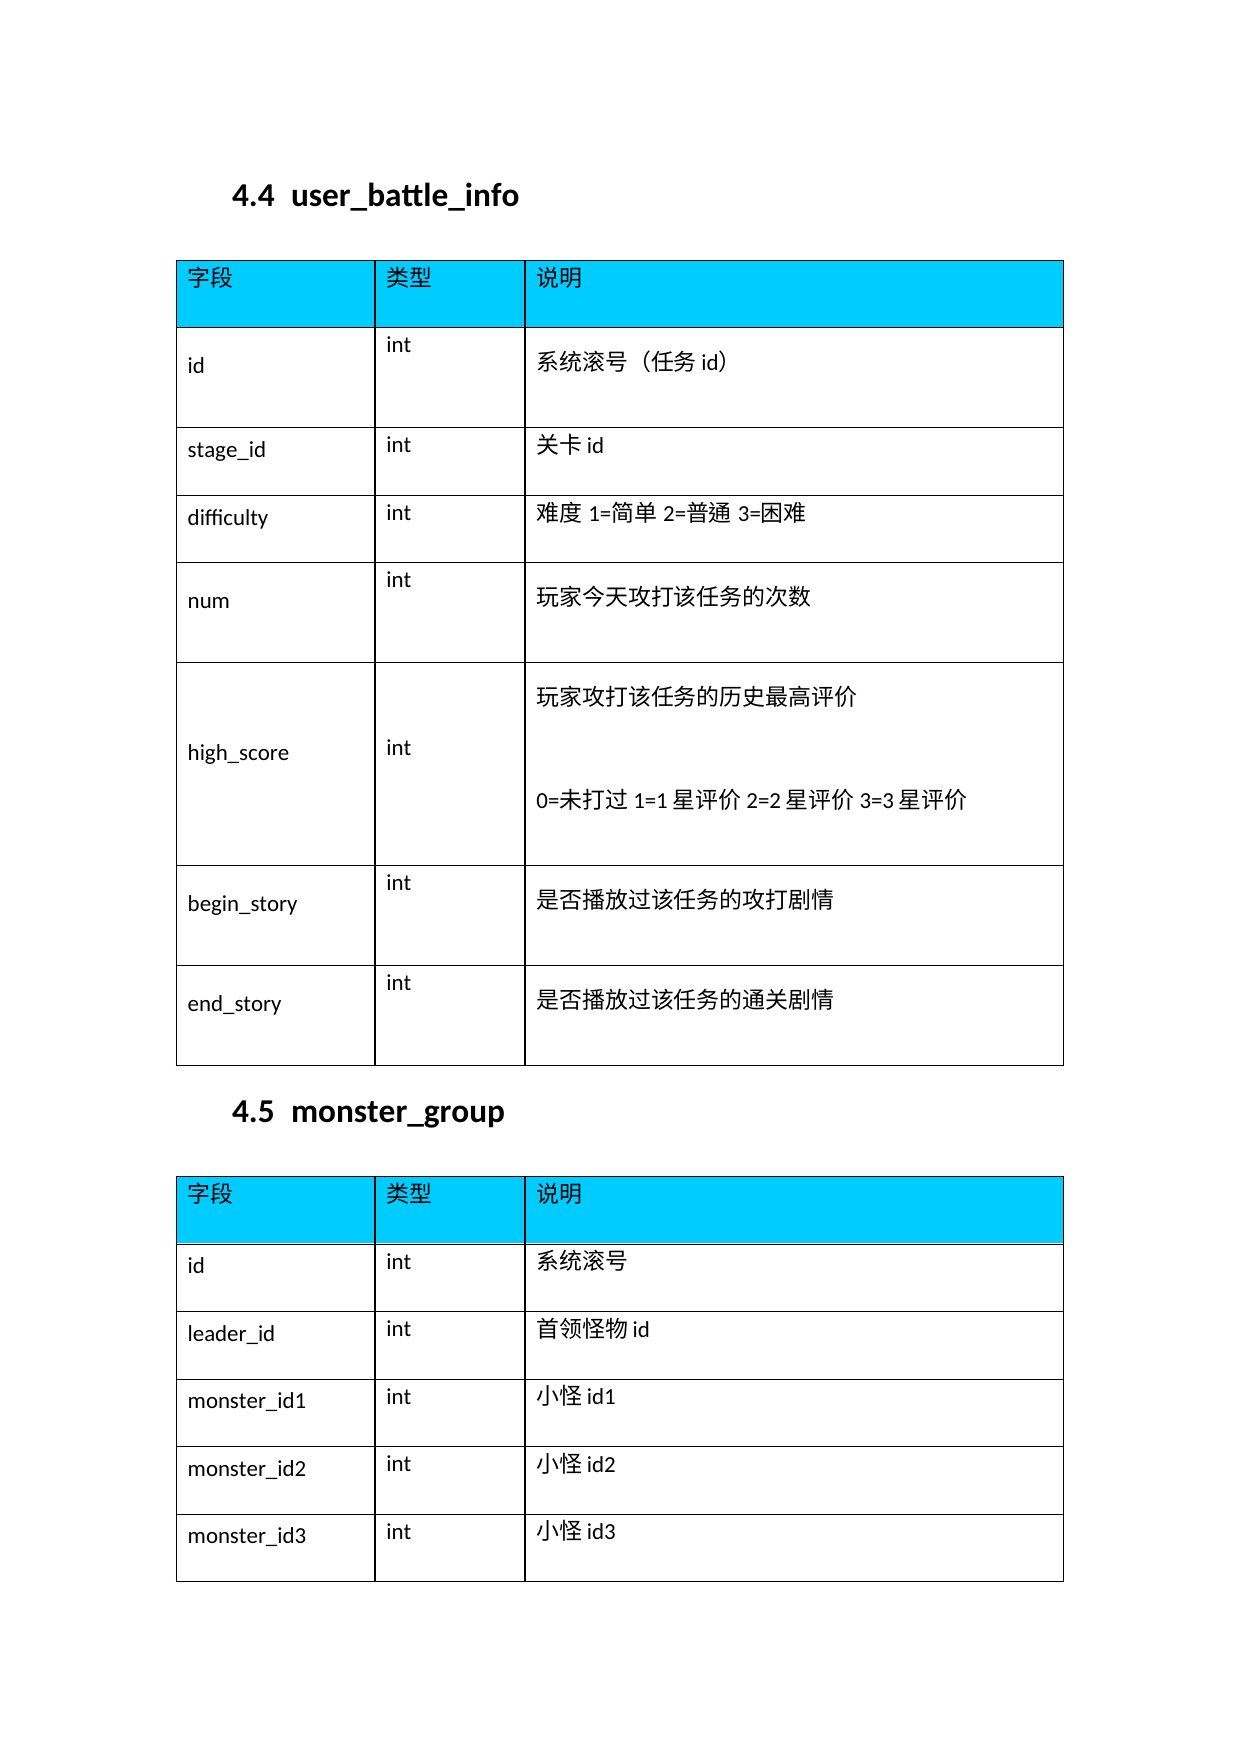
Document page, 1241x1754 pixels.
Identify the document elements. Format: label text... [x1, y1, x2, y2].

table_cell int [376, 1312, 524, 1378]
table_cell int [376, 866, 524, 965]
table_cell stage_id [177, 428, 374, 495]
table_cell int [376, 1380, 524, 1446]
table_header 说明 [526, 1177, 1063, 1243]
table_cell difficulty [177, 496, 374, 562]
table_cell 系统滚号（任务id） [526, 328, 1063, 427]
table_header 类型 [376, 261, 524, 327]
table_cell id [177, 1245, 374, 1311]
table_cell 小怪id2 [526, 1447, 1063, 1513]
table_cell int [376, 328, 524, 427]
table_cell begin_story [177, 866, 374, 965]
table_cell 小怪id1 [526, 1380, 1063, 1446]
table_cell int [376, 1245, 524, 1311]
table_cell end_story [177, 966, 374, 1065]
table_cell high_score [177, 663, 374, 865]
table_cell monster_id3 [177, 1515, 374, 1581]
table_header 字段 [177, 261, 374, 327]
table_cell 玩家今天攻打该任务的次数 [526, 563, 1063, 662]
table_cell 玩家攻打该任务的历史最高评价 0=未打过 1=1星评价 2=2星评价 3=3星评价 [526, 663, 1063, 865]
table_cell int [376, 563, 524, 662]
list monster_group [232, 1078, 1053, 1143]
table_cell monster_id1 [177, 1380, 374, 1446]
table_cell leader_id [177, 1312, 374, 1378]
list user_battle_info [232, 162, 1053, 227]
table_cell 系统滚号 [526, 1245, 1063, 1311]
table_cell 难度 1=简单 2=普通 3=困难 [526, 496, 1063, 562]
table_cell int [376, 428, 524, 495]
table_cell int [376, 966, 524, 1065]
table_cell id [177, 328, 374, 427]
table_cell 是否播放过该任务的通关剧情 [526, 966, 1063, 1065]
table_cell 首领怪物id [526, 1312, 1063, 1378]
table_cell int [376, 1447, 524, 1513]
table_cell monster_id2 [177, 1447, 374, 1513]
table_header 类型 [376, 1177, 524, 1243]
table_header 字段 [177, 1177, 374, 1243]
table_cell int [376, 496, 524, 562]
table_cell int [376, 663, 524, 865]
table_header 说明 [526, 261, 1063, 327]
table_cell 关卡id [526, 428, 1063, 495]
table_cell 小怪id3 [526, 1515, 1063, 1581]
table_cell 是否播放过该任务的攻打剧情 [526, 866, 1063, 965]
table_cell int [376, 1515, 524, 1581]
table_cell num [177, 563, 374, 662]
